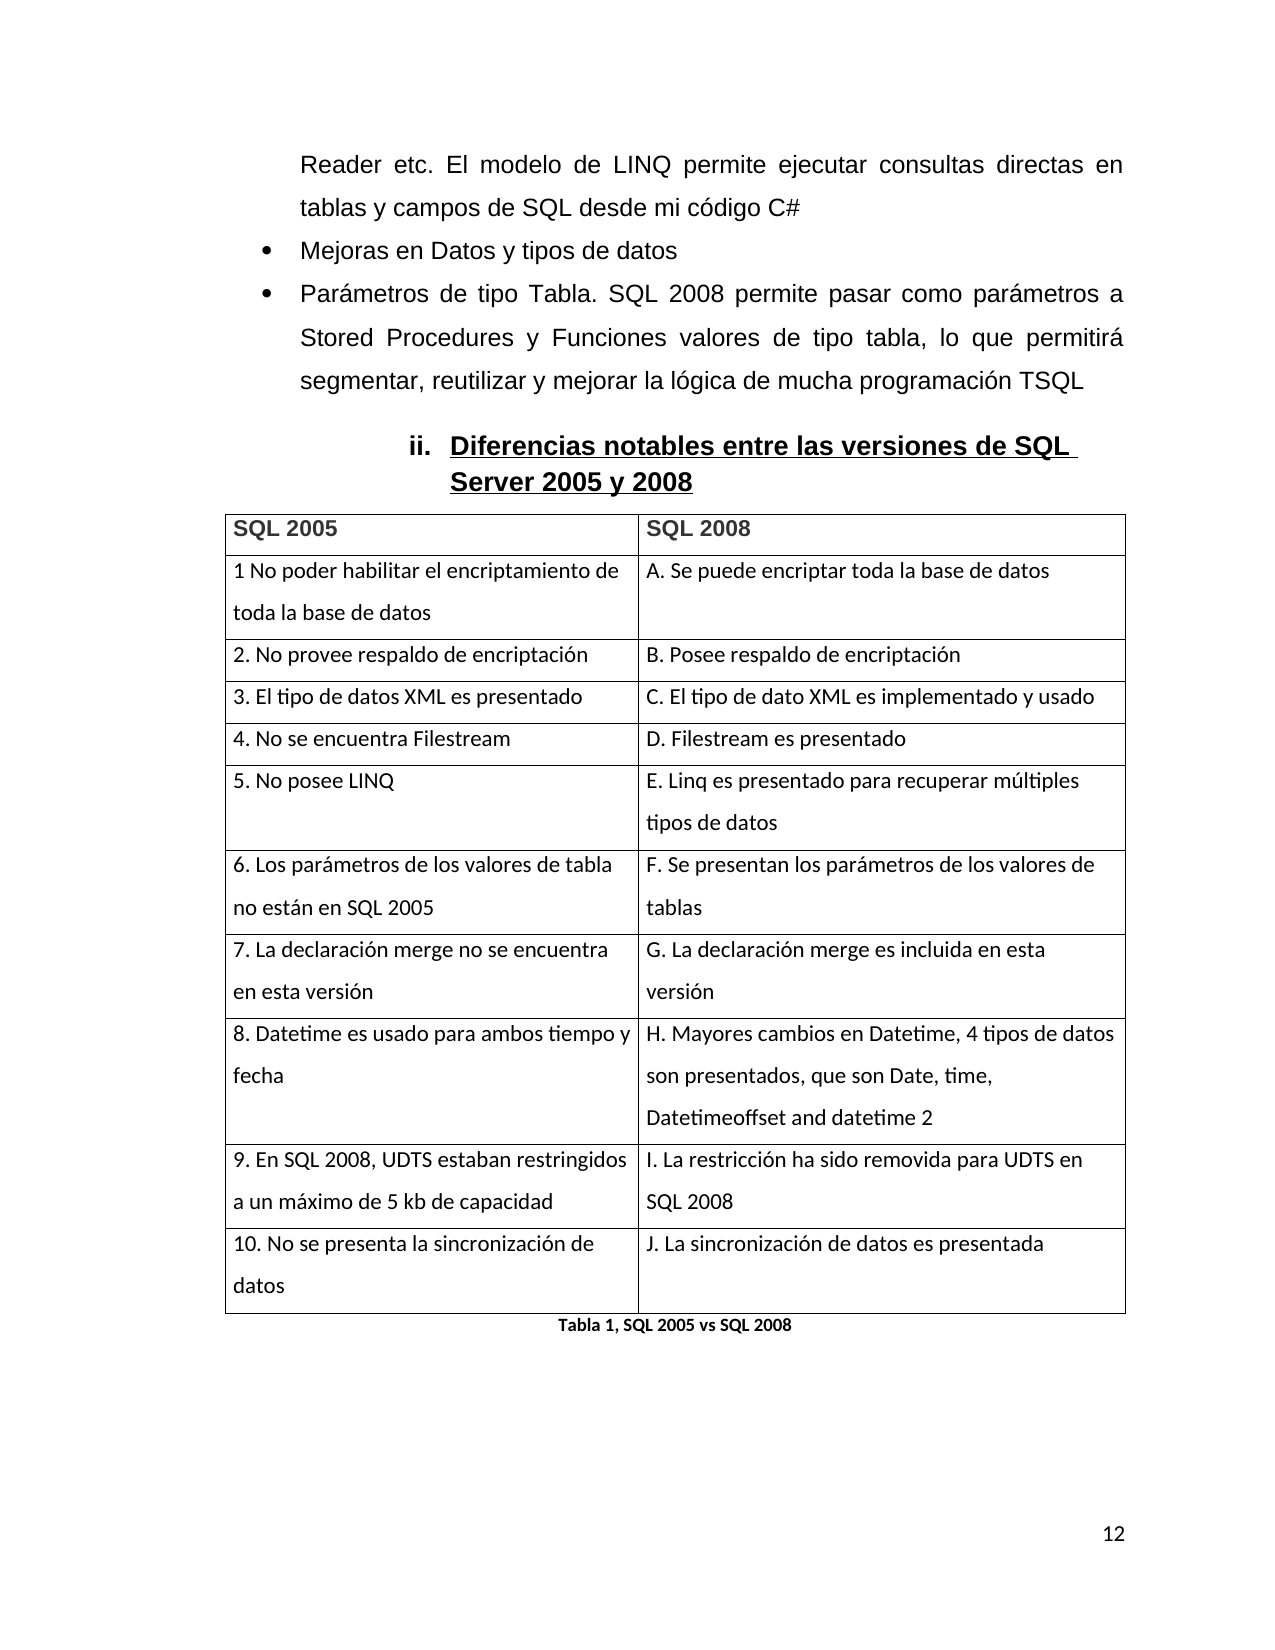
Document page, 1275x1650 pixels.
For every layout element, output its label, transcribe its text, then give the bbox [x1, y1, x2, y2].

table_cell E. Linq es presentado para recuperar múltiples tipos de datos [639, 766, 1125, 849]
table_cell 3. El tipo de datos XML es presentado [226, 682, 638, 723]
table_header SQL 2005 [226, 515, 638, 555]
table_cell 8. Datetime es usado para ambos tiempo y fecha [226, 1019, 638, 1144]
table_cell I. La restricción ha sido removida para UDTS en SQL 2008 [639, 1145, 1125, 1228]
table_cell G. La declaración merge es incluida en esta versión [639, 935, 1125, 1018]
table_cell A. Se puede encriptar toda la base de datos [639, 556, 1125, 639]
table_cell D. Filestream es presentado [639, 724, 1125, 765]
table_cell J. La sincronización de datos es presentada [639, 1229, 1125, 1312]
table_cell H. Mayores cambios en Datetime, 4 tipos de datos son presentados, que son Date, time, Datetimeoffset and datetime 2 [639, 1019, 1125, 1144]
table_cell 10. No se presenta la sincronización de datos [226, 1229, 638, 1312]
table_cell 5. No posee LINQ [226, 766, 638, 849]
table_cell F. Se presentan los parámetros de los valores de tablas [639, 851, 1125, 934]
table_cell 6. Los parámetros de los valores de tabla no están en SQL 2005 [226, 851, 638, 934]
list Mejoras en Datos y tipos de datos [262, 236, 1125, 265]
table_cell 1 No poder habilitar el encriptamiento de toda la base de datos [226, 556, 638, 639]
table_cell 7. La declaración merge no se encuentra en esta versión [226, 935, 638, 1018]
table_cell 9. En SQL 2008, UDTS estaban restringidos a un máximo de 5 kb de capacidad [226, 1145, 638, 1228]
table_cell 4. No se encuentra Filestream [226, 724, 638, 765]
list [262, 150, 1125, 222]
table_cell B. Posee respaldo de encriptación [639, 640, 1125, 681]
table_cell 2. No provee respaldo de encriptación [226, 640, 638, 681]
text Tabla 1, SQL 2005 vs SQL 2008 [225, 1314, 1125, 1336]
list Parámetros de tipo Tabla. SQL 2008 permite pasar como parámetros a Stored Procedures y Funciones valores de tipo tabla, lo que permitirá segmentar, reutilizar y mejorar la lógica de mucha programación TSQL [262, 279, 1125, 394]
table_header SQL 2008 [639, 515, 1125, 555]
table_cell C. El tipo de dato XML es implementado y usado [639, 682, 1125, 723]
subtitle Diferencias notables entre las versiones de SQL Server 2005 y 2008 [431, 430, 1125, 497]
